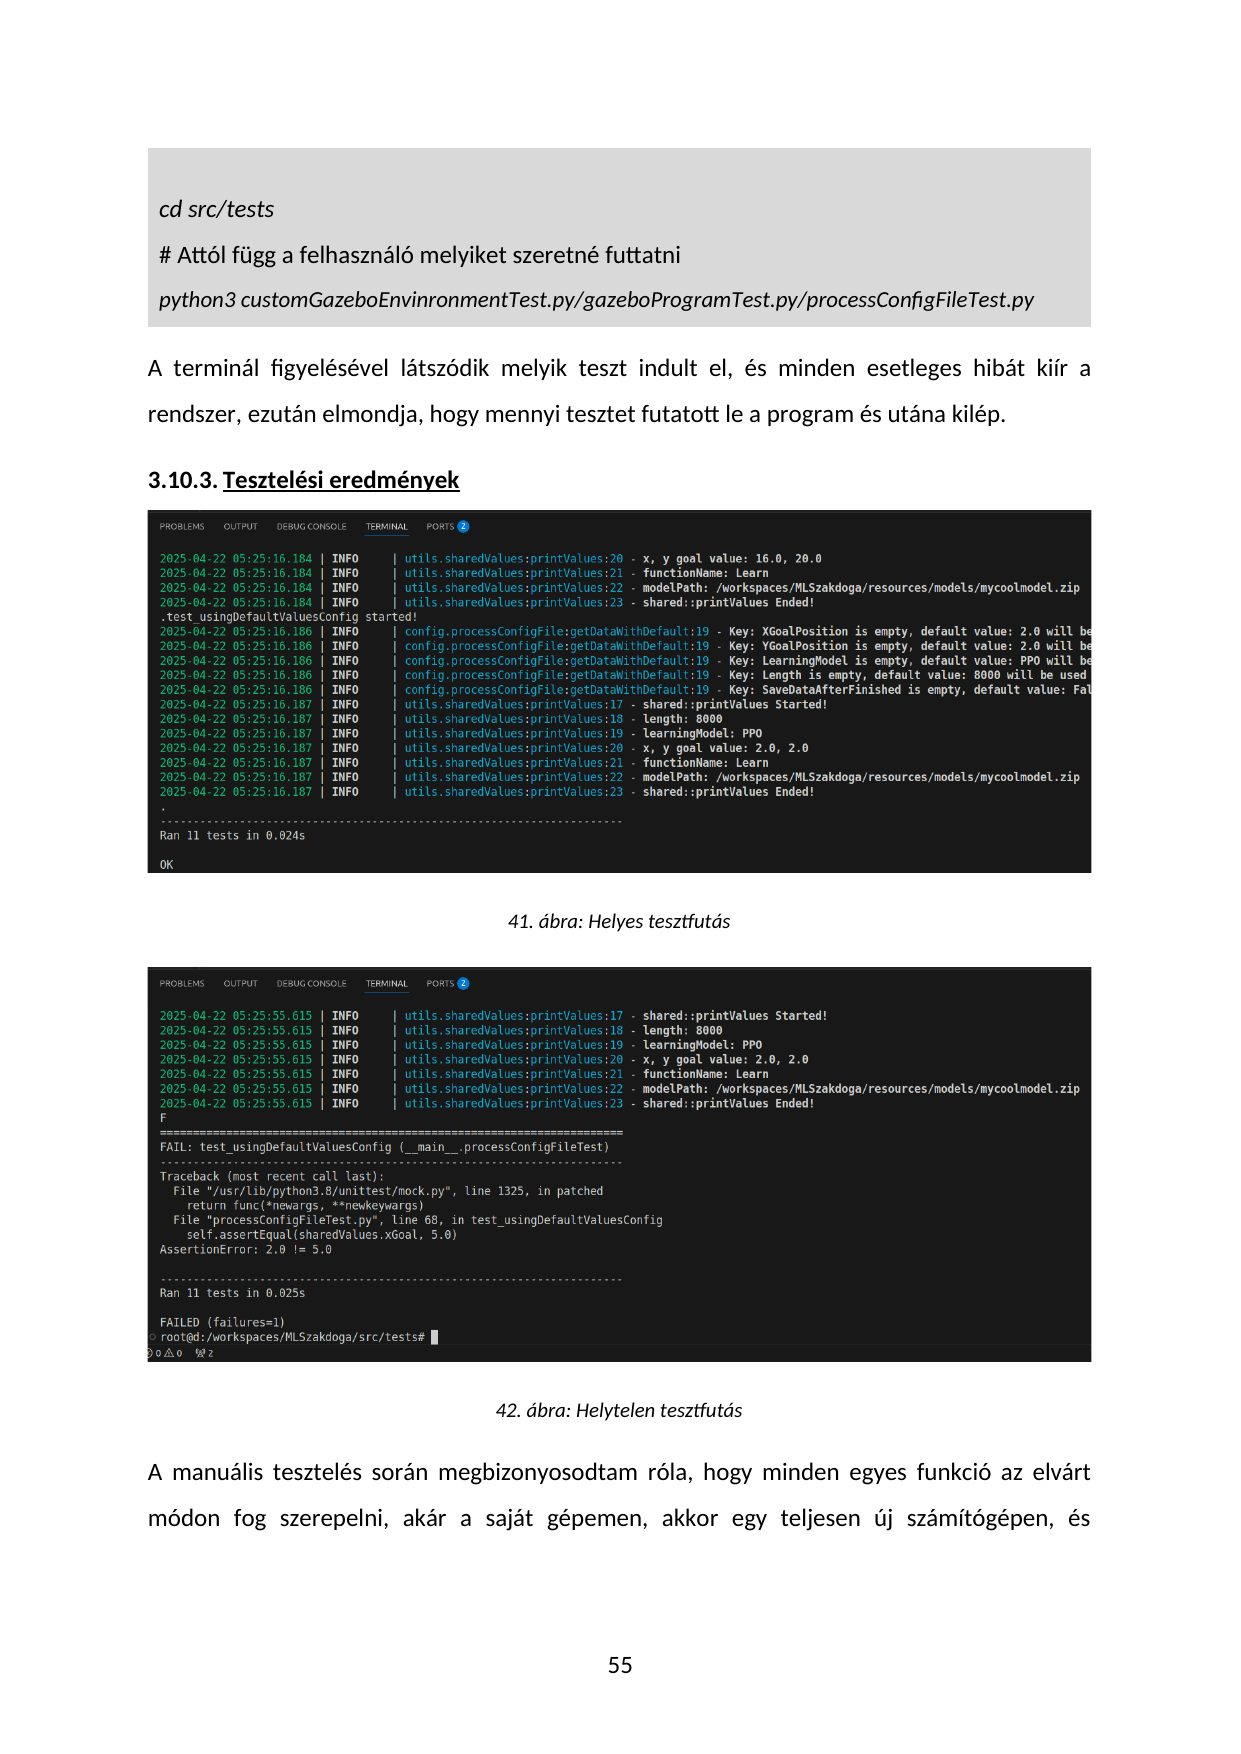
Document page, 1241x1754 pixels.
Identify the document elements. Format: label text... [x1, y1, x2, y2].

text 41. ábra: Helyes tesztfutás [148, 909, 1092, 934]
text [148, 1456, 1092, 1533]
text 42. ábra: Helytelen tesztfutás [148, 1397, 1092, 1423]
text A terminál figyelésével látszódik melyik teszt indult el, és minden esetleges hibát kiír a rendszer, ezután elmondja, hogy mennyi tesztet futatott le a program és utána kilép. [148, 352, 1092, 428]
subtitle Tesztelési eredmények [148, 464, 1092, 495]
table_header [148, 148, 1091, 327]
picture [147, 967, 1092, 1362]
picture [147, 510, 1092, 873]
